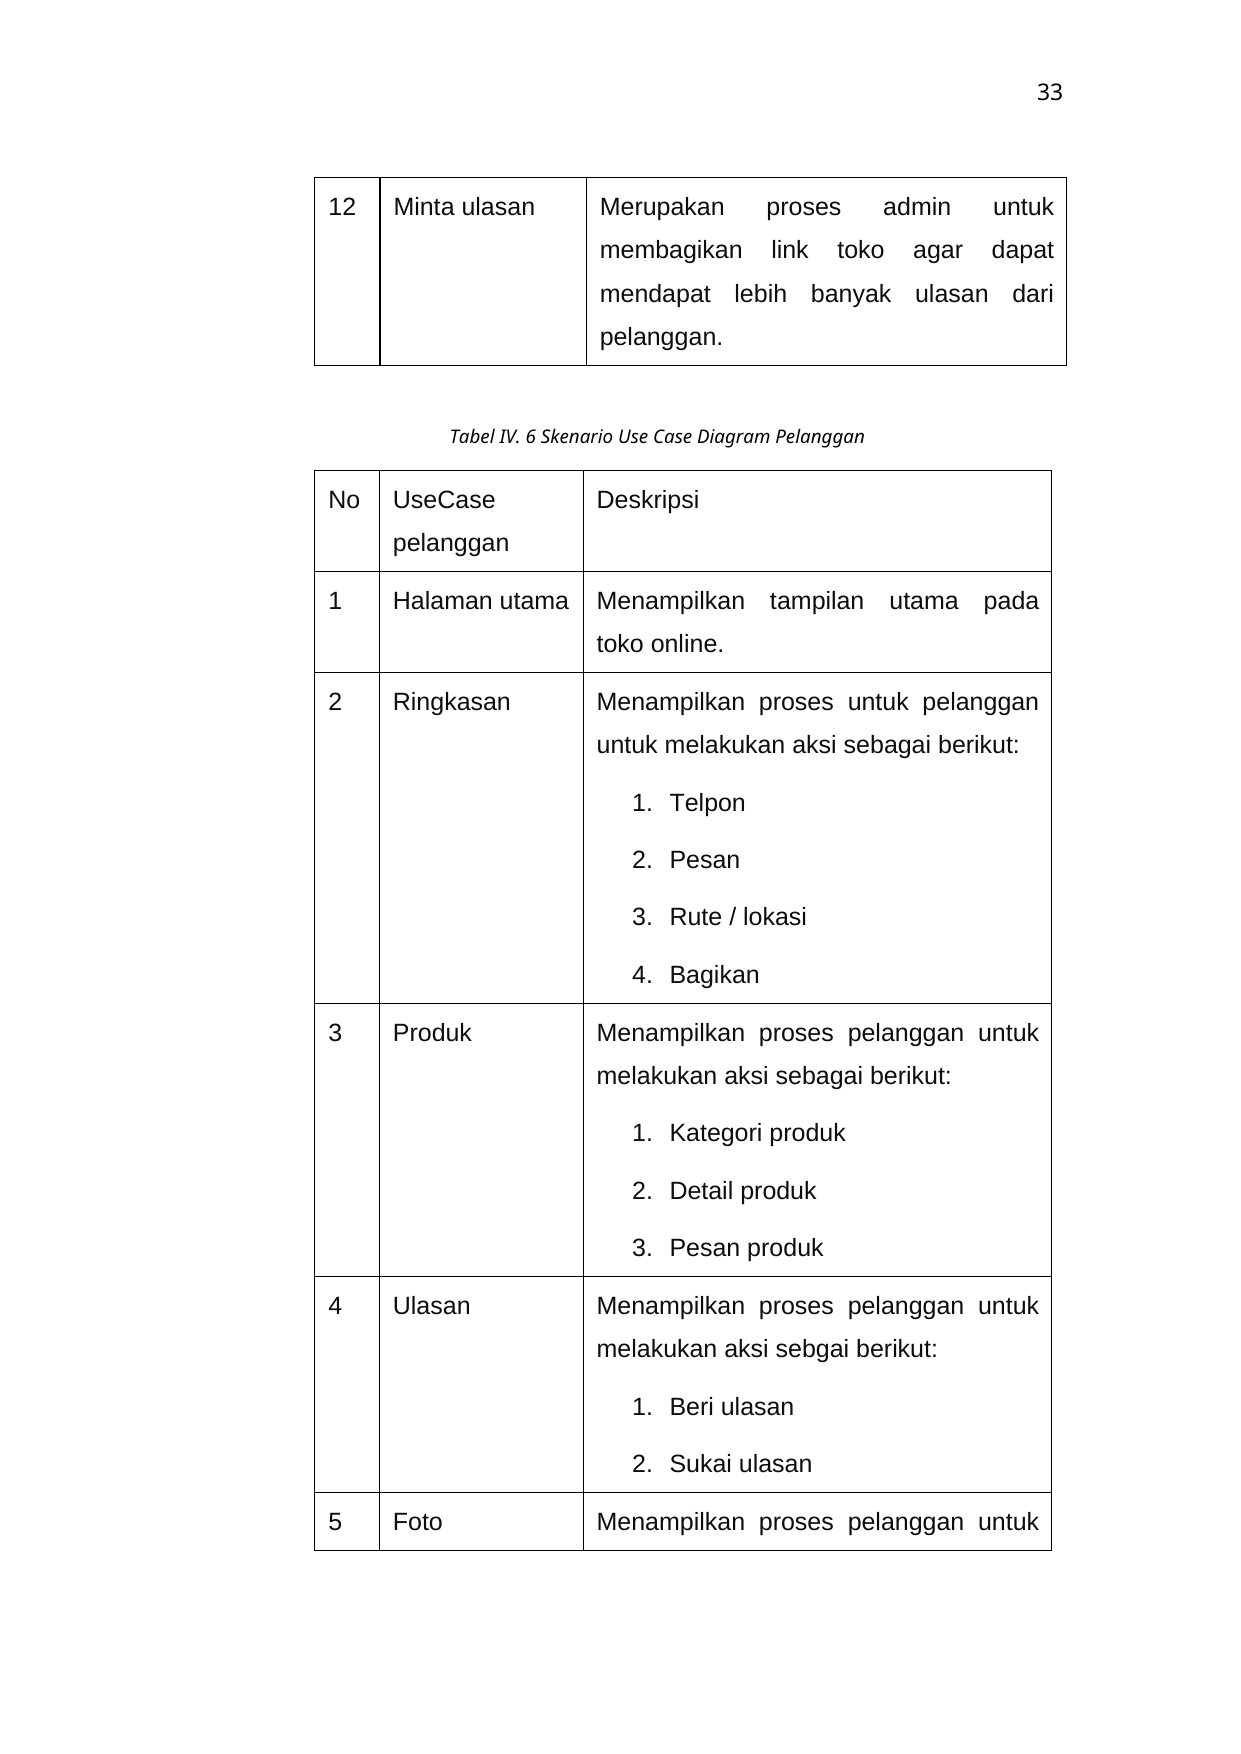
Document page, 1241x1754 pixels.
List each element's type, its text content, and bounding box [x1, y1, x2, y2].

table_header UseCase pelanggan [380, 471, 583, 571]
table_cell Menampilkan proses untuk pelanggan untuk melakukan aksi sebagai berikut: Telpon Pesan Rute / lokasi Bagikan [584, 673, 1051, 1003]
table_cell Menampilkan proses pelanggan untuk melakukan aksi sebagai berikut: Kategori produk Detail produk Pesan produk [584, 1004, 1051, 1276]
table_cell Ringkasan [380, 673, 583, 1003]
table_cell Produk [380, 1004, 583, 1276]
table_header Deskripsi [584, 471, 1051, 571]
table_cell Halaman utama [380, 572, 583, 672]
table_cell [584, 1493, 1051, 1550]
table_cell 12 [315, 178, 379, 365]
table_cell 2 [315, 673, 379, 1003]
table_cell Ulasan [380, 1277, 583, 1492]
text Tabel IV. 6 Skenario Use Case Diagram Pelanggan [251, 423, 1063, 449]
table_cell Menampilkan proses pelanggan untuk melakukan aksi sebgai berikut: Beri ulasan Sukai ulasan [584, 1277, 1051, 1492]
table_cell Foto [380, 1493, 583, 1550]
table_header No [315, 471, 379, 571]
table_cell Minta ulasan [381, 178, 586, 365]
table_cell 1 [315, 572, 379, 672]
table_cell 3 [315, 1004, 379, 1276]
table_cell Merupakan proses admin untuk membagikan link toko agar dapat mendapat lebih banyak ulasan dari pelanggan. [587, 178, 1066, 365]
table_cell 5 [315, 1493, 379, 1550]
table_cell Menampilkan tampilan utama pada toko online. [584, 572, 1051, 672]
table_cell 4 [315, 1277, 379, 1492]
